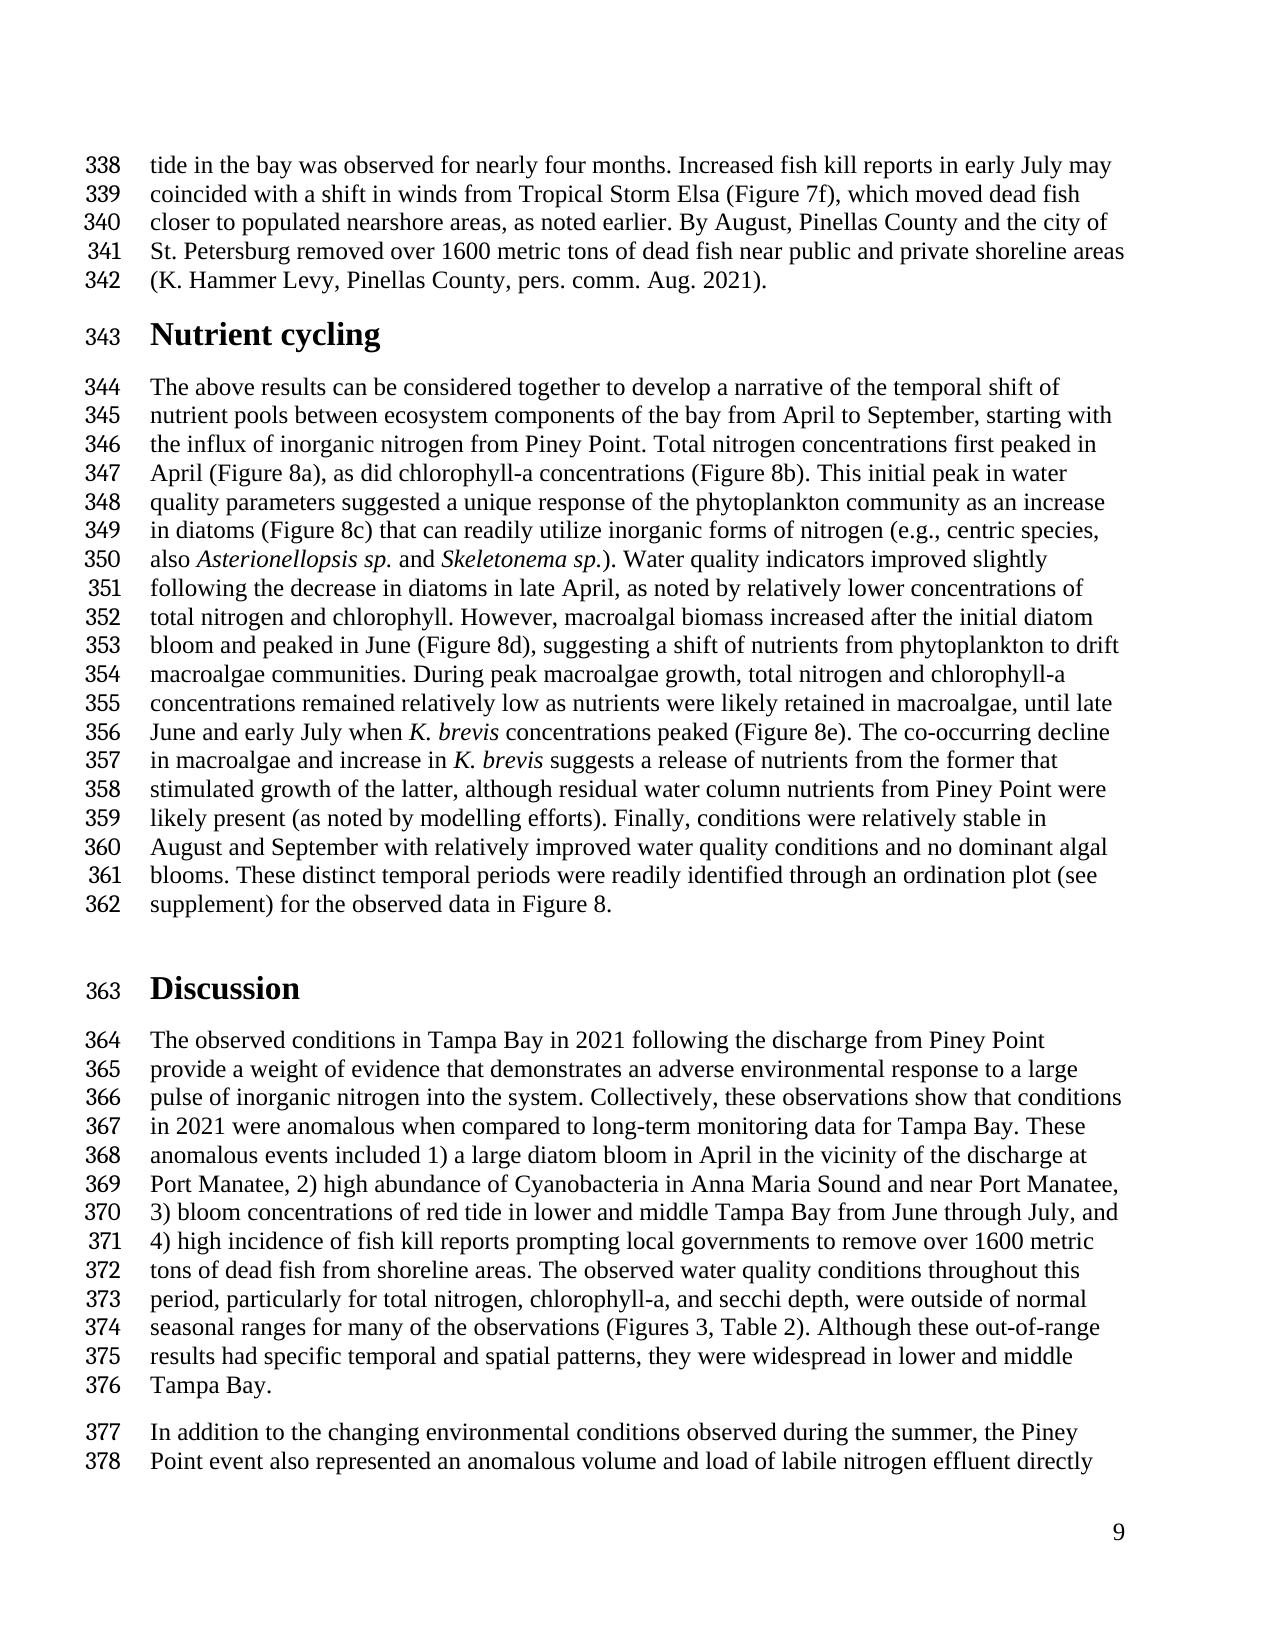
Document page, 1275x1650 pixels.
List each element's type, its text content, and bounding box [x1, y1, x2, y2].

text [150, 1417, 1125, 1475]
text The observed conditions in Tampa Bay in 2021 following the discharge from Piney Point provide a weight of evidence that demonstrates an adverse environmental response to a large pulse of inorganic nitrogen into the system. Collectively, these observations show that conditions in 2021 were anomalous when compared to long-term monitoring data for Tampa Bay. These anomalous events included 1) a large diatom bloom in April in the vicinity of the discharge at Port Manatee, 2) high abundance of Cyanobacteria in Anna Maria Sound and near Port Manatee, 3) bloom concentrations of red tide in lower and middle Tampa Bay from June through July, and 4) high incidence of fish kill reports prompting local governments to remove over 1600 metric tons of dead fish from shoreline areas. The observed water quality conditions throughout this period, particularly for total nitrogen, chlorophyll-a, and secchi depth, were outside of normal seasonal ranges for many of the observations (Figures 3, Table 2). Although these out-of-range results had specific temporal and spatial patterns, they were widespread in lower and middle Tampa Bay. [150, 1025, 1125, 1399]
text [150, 150, 1125, 294]
subtitle Nutrient cycling [150, 314, 1125, 353]
text The above results can be considered together to develop a narrative of the temporal shift of nutrient pools between ecosystem components of the bay from April to September, starting with the influx of inorganic nitrogen from Piney Point. Total nitrogen concentrations first peaked in April (Figure 8a), as did chlorophyll-a concentrations (Figure 8b). This initial peak in water quality parameters suggested a unique response of the phytoplankton community as an increase in diatoms (Figure 8c) that can readily utilize inorganic forms of nitrogen (e.g., centric species, also Asterionellopsis sp. and Skeletonema sp.). Water quality indicators improved slightly following the decrease in diatoms in late April, as noted by relatively lower concentrations of total nitrogen and chlorophyll. However, macroalgal biomass increased after the initial diatom bloom and peaked in June (Figure 8d), suggesting a shift of nutrients from phytoplankton to drift macroalgae communities. During peak macroalgae growth, total nitrogen and chlorophyll-a concentrations remained relatively low as nutrients were likely retained in macroalgae, until late June and early July when K. brevis concentrations peaked (Figure 8e). The co-occurring decline in macroalgae and increase in K. brevis suggests a release of nutrients from the former that stimulated growth of the latter, although residual water column nutrients from Piney Point were likely present (as noted by modelling efforts). Finally, conditions were relatively stable in August and September with relatively improved water quality conditions and no dominant algal blooms. These distinct temporal periods were readily identified through an ordination plot (see supplement) for the observed data in Figure 8. [150, 372, 1125, 918]
subtitle Discussion [150, 968, 1125, 1006]
